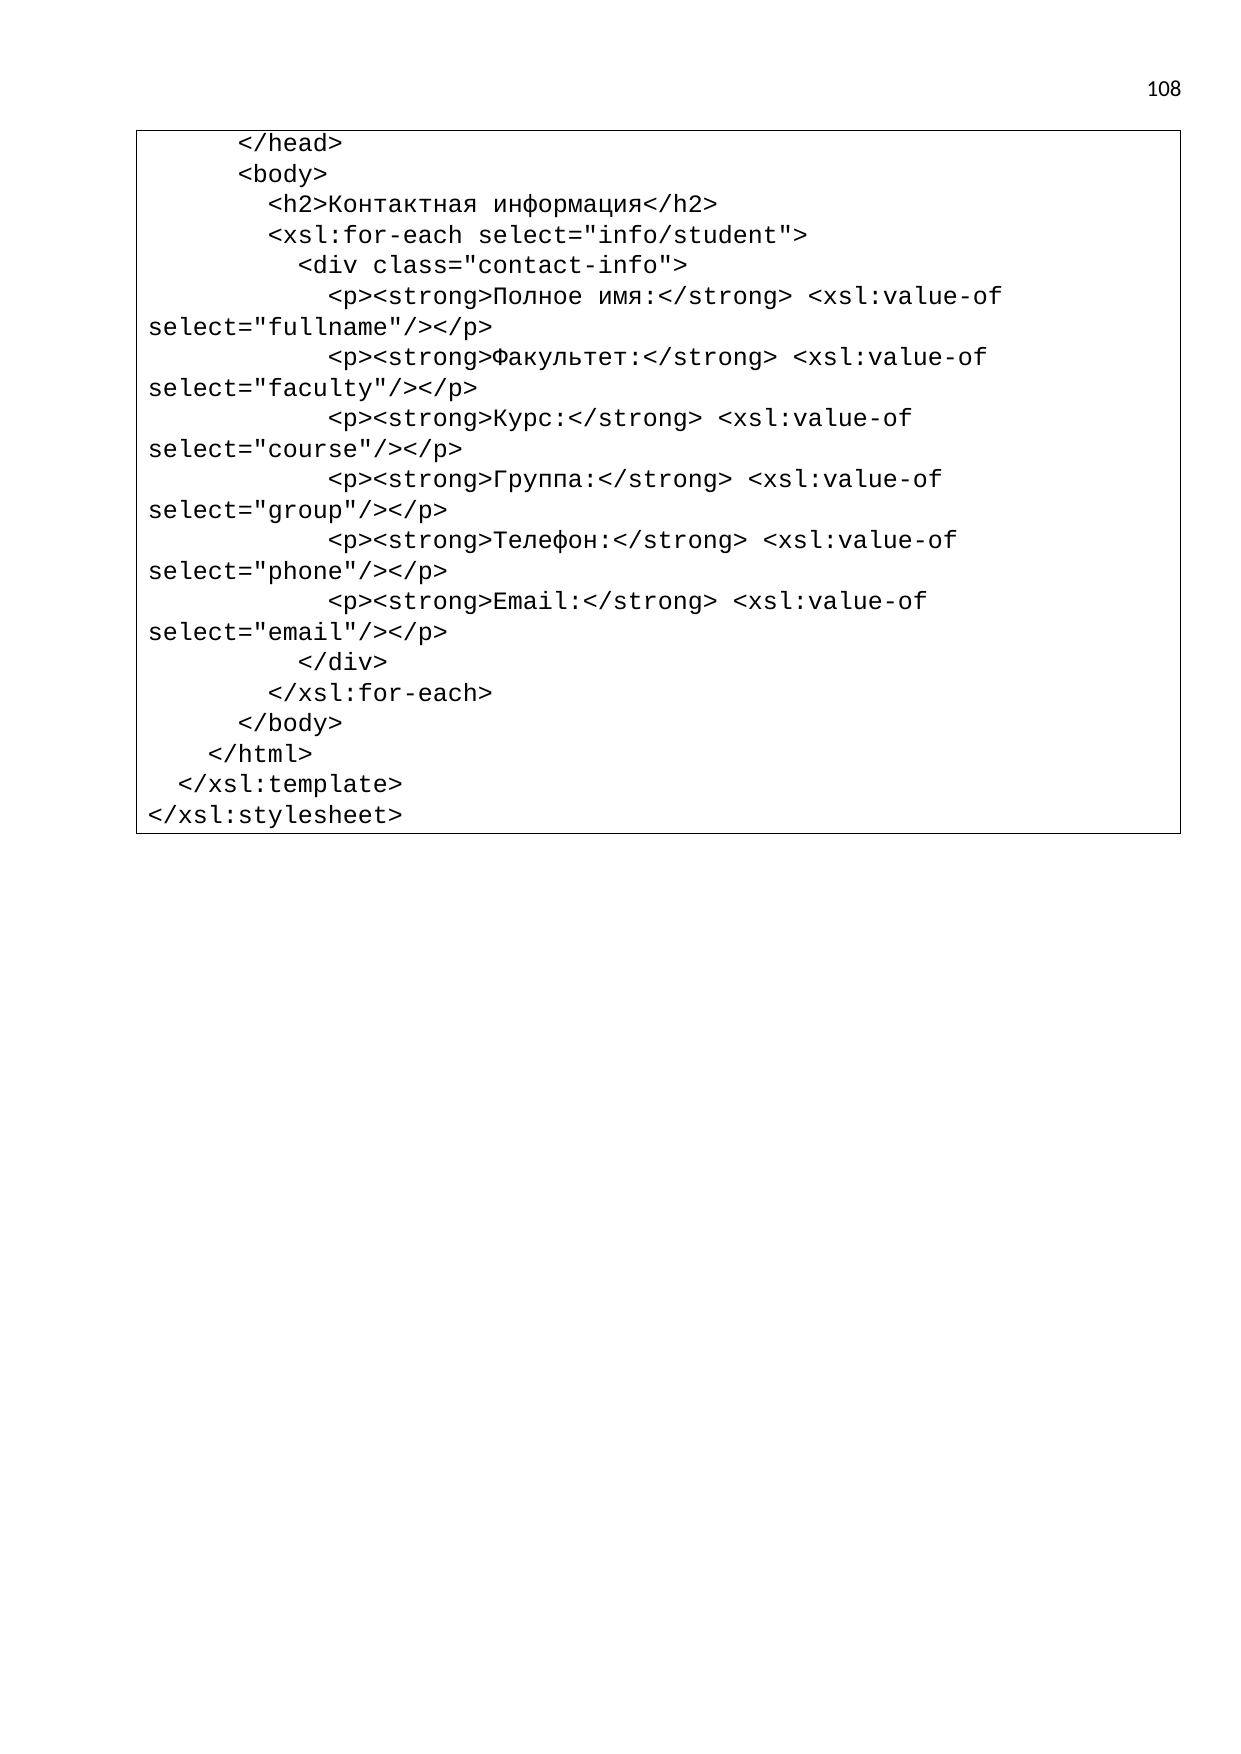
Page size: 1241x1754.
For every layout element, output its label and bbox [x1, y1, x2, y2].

table_header [137, 131, 1180, 833]
